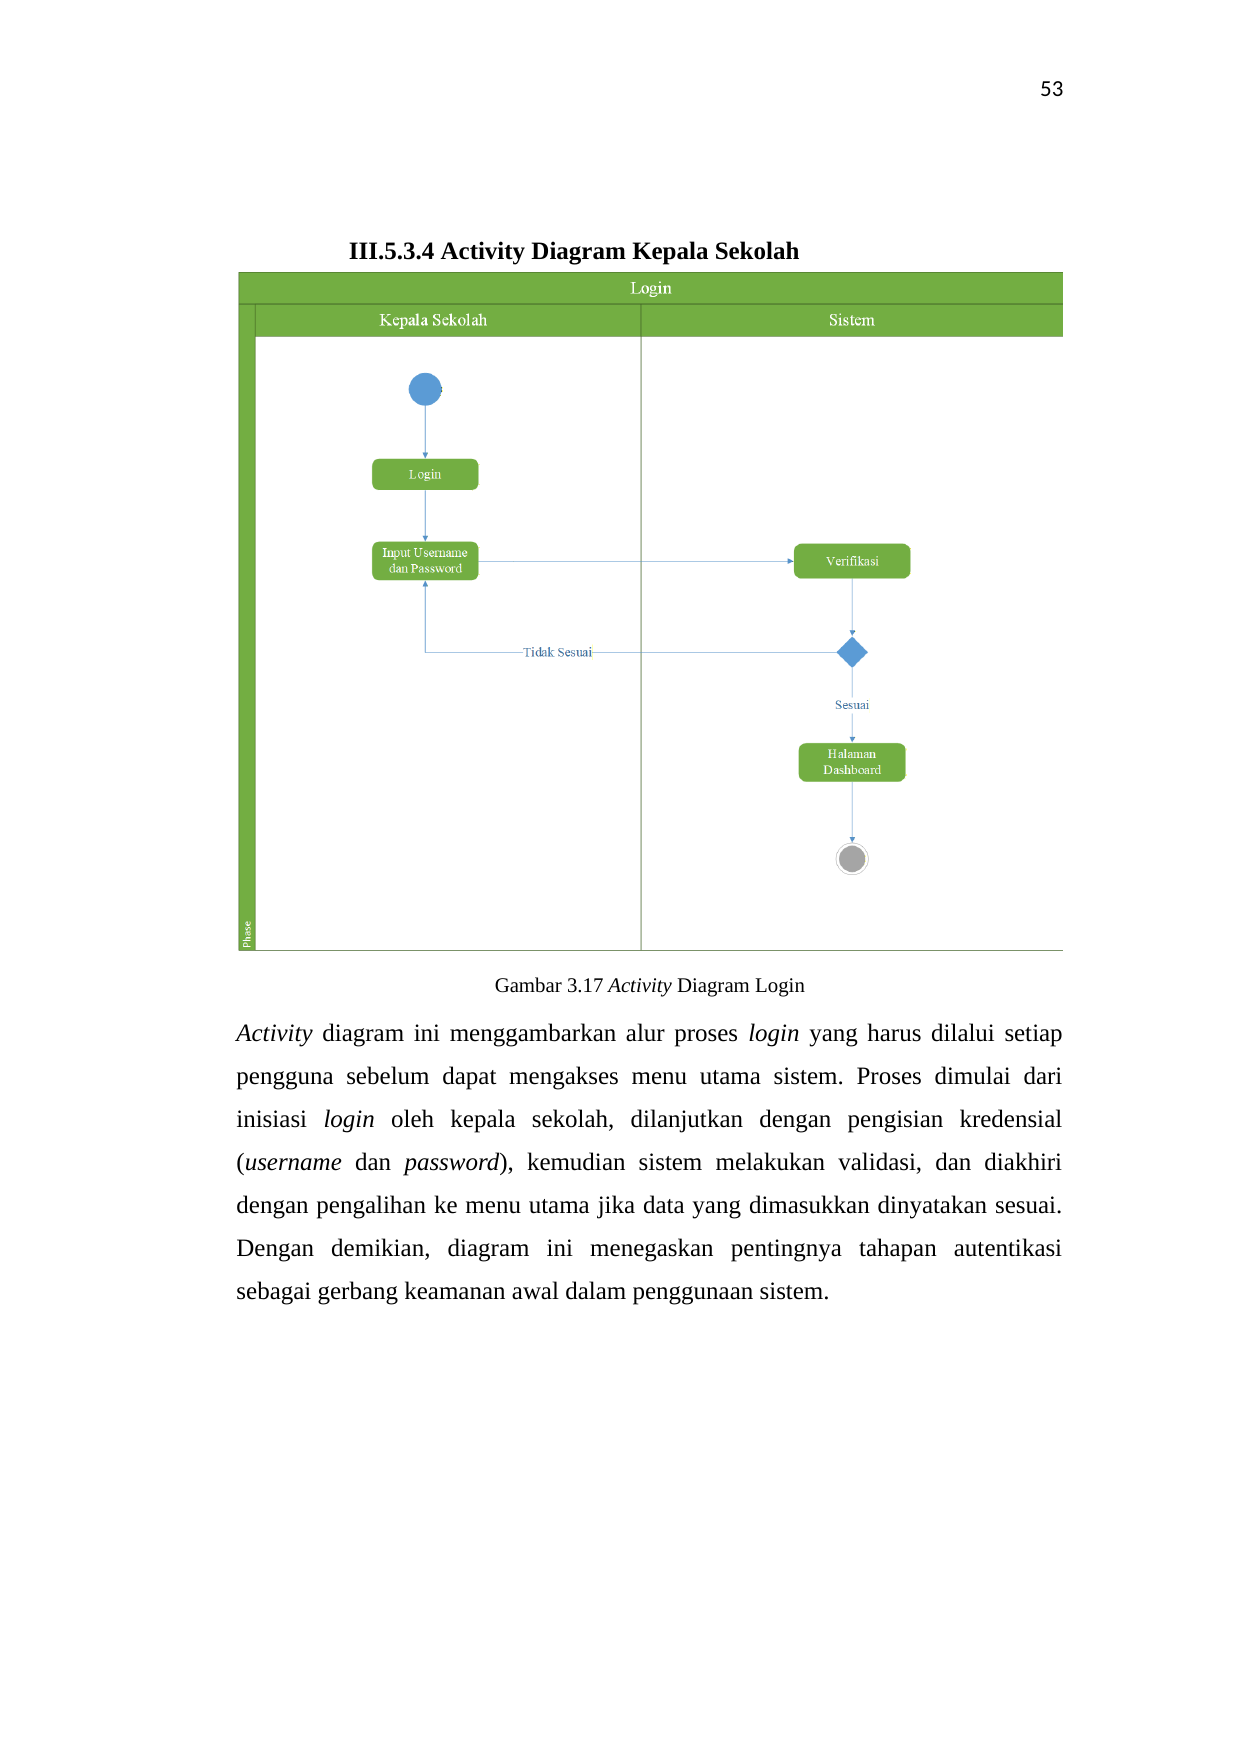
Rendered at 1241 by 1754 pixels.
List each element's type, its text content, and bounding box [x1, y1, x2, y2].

text Activity diagram ini menggambarkan alur proses login yang harus dilalui setiap pengguna sebelum dapat mengakses menu utama sistem. Proses dimulai dari inisiasi login oleh kepala sekolah, dilanjutkan dengan pengisian kredensial (username dan password), kemudian sistem melakukan validasi, dan diakhiri dengan pengalihan ke menu utama jika data yang dimasukkan dinyatakan sesuai. Dengan demikian, diagram ini menegaskan pentingnya tahapan autentikasi sebagai gerbang keamanan awal dalam penggunaan sistem. [236, 1018, 1063, 1305]
text Gambar 3.17 Activity Diagram Login [236, 973, 1063, 997]
subtitle Activity Diagram Kepala Sekolah [349, 236, 1063, 265]
picture [236, 271, 1063, 954]
